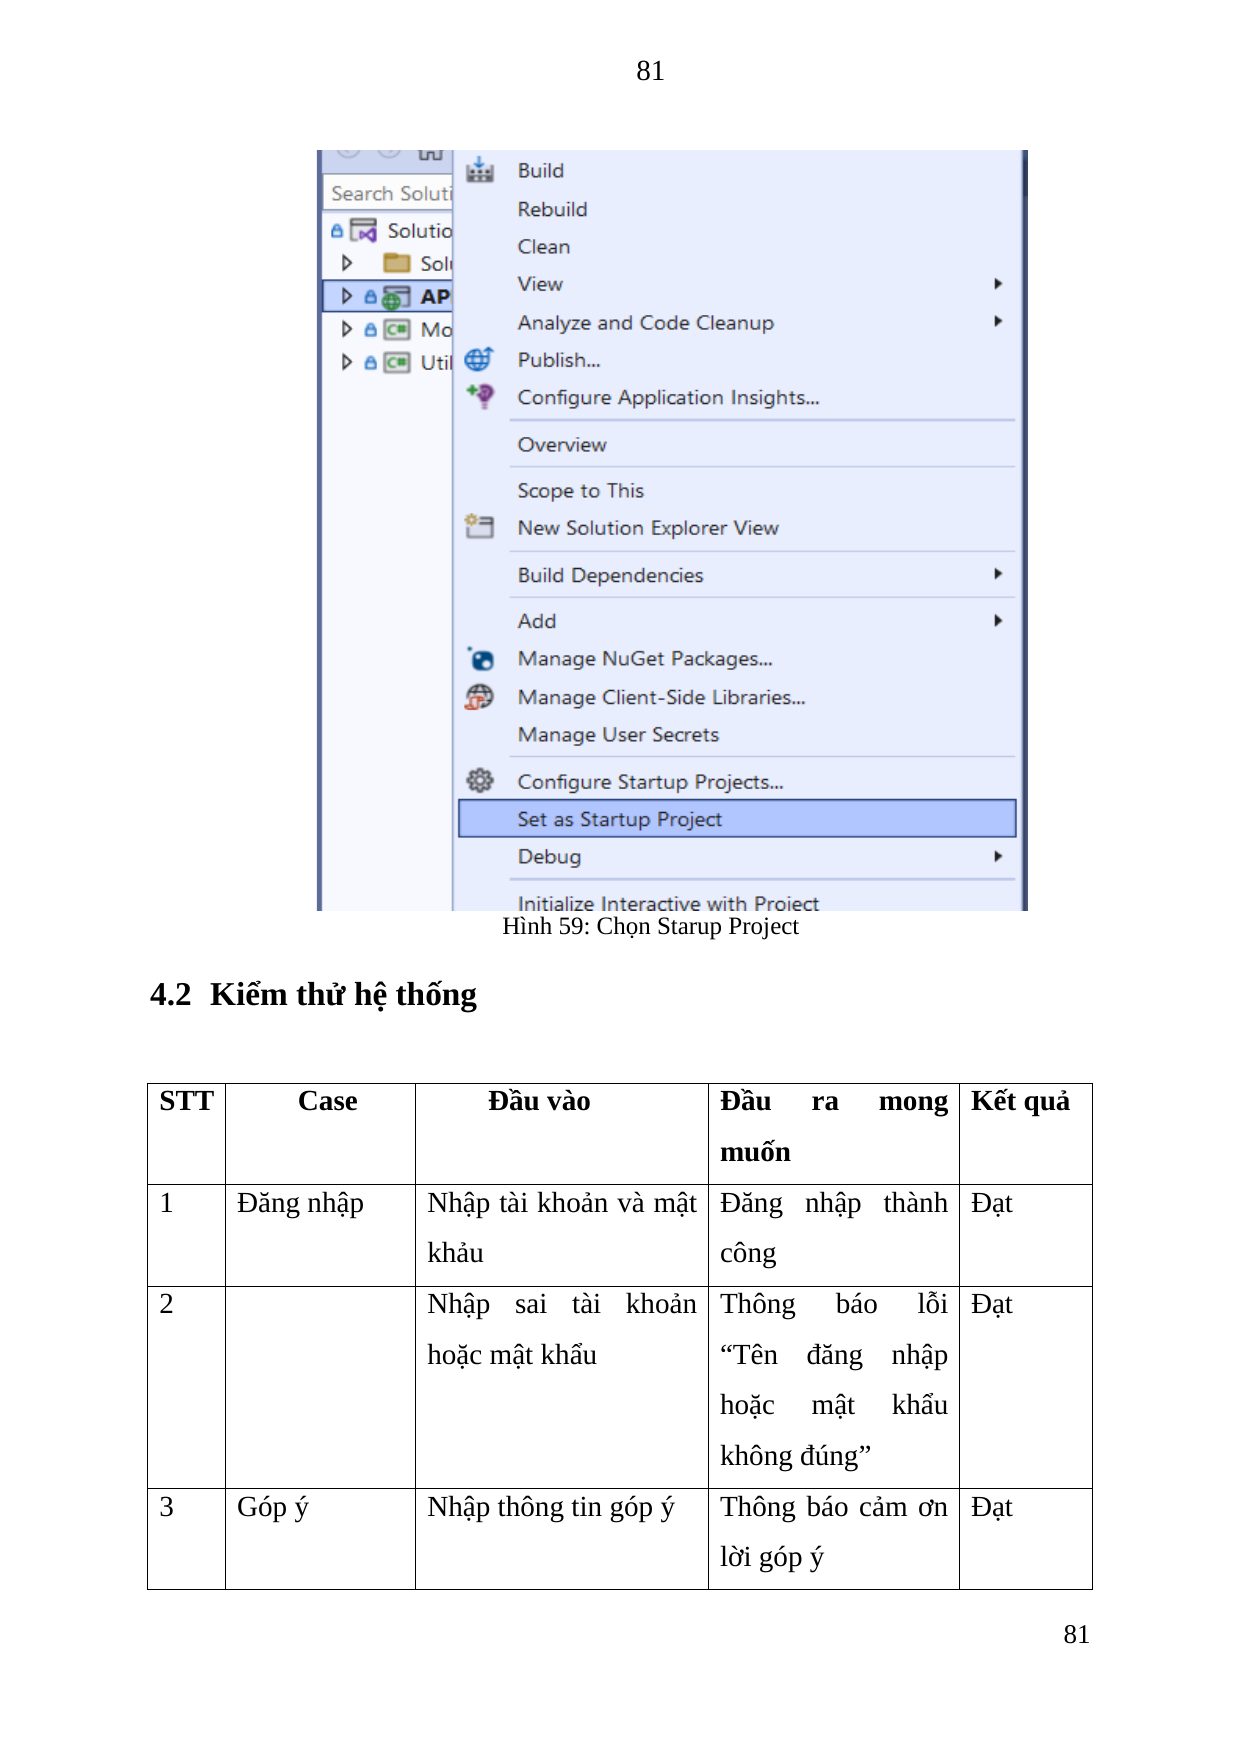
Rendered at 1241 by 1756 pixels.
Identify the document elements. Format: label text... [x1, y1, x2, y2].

picture [316, 150, 1028, 911]
table_cell Góp ý [226, 1489, 415, 1589]
table_cell Thông báo cảm ơn lời góp ý [709, 1489, 959, 1589]
table_cell Đạt [960, 1185, 1092, 1286]
table_cell 2 [148, 1287, 225, 1488]
table_cell [226, 1287, 415, 1488]
table_cell Đăng nhập [226, 1185, 415, 1286]
table_cell Đăng nhập thành công [709, 1185, 959, 1286]
table_header Đầu vào [416, 1084, 708, 1184]
table_cell Nhập tài khoản và mật khảu [416, 1185, 708, 1286]
subtitle Kiểm thử hệ thống [150, 975, 1090, 1013]
table_cell Nhập thông tin góp ý [416, 1489, 708, 1589]
table_cell 3 [148, 1489, 225, 1589]
text Hình 59: Chọn Starup Project [179, 911, 1090, 939]
table_cell Thông báo lỗi “Tên đăng nhập hoặc mật khẩu không đúng” [709, 1287, 959, 1488]
table_cell Nhập sai tài khoản hoặc mật khẩu [416, 1287, 708, 1488]
table_cell Đạt [960, 1287, 1092, 1488]
table_header Kết quả [960, 1084, 1092, 1184]
table_header Đầu ra mong muốn [709, 1084, 959, 1184]
table_cell 1 [148, 1185, 225, 1286]
table_cell Đạt [960, 1489, 1092, 1589]
table_header STT [148, 1084, 225, 1184]
table_header Case [226, 1084, 415, 1184]
